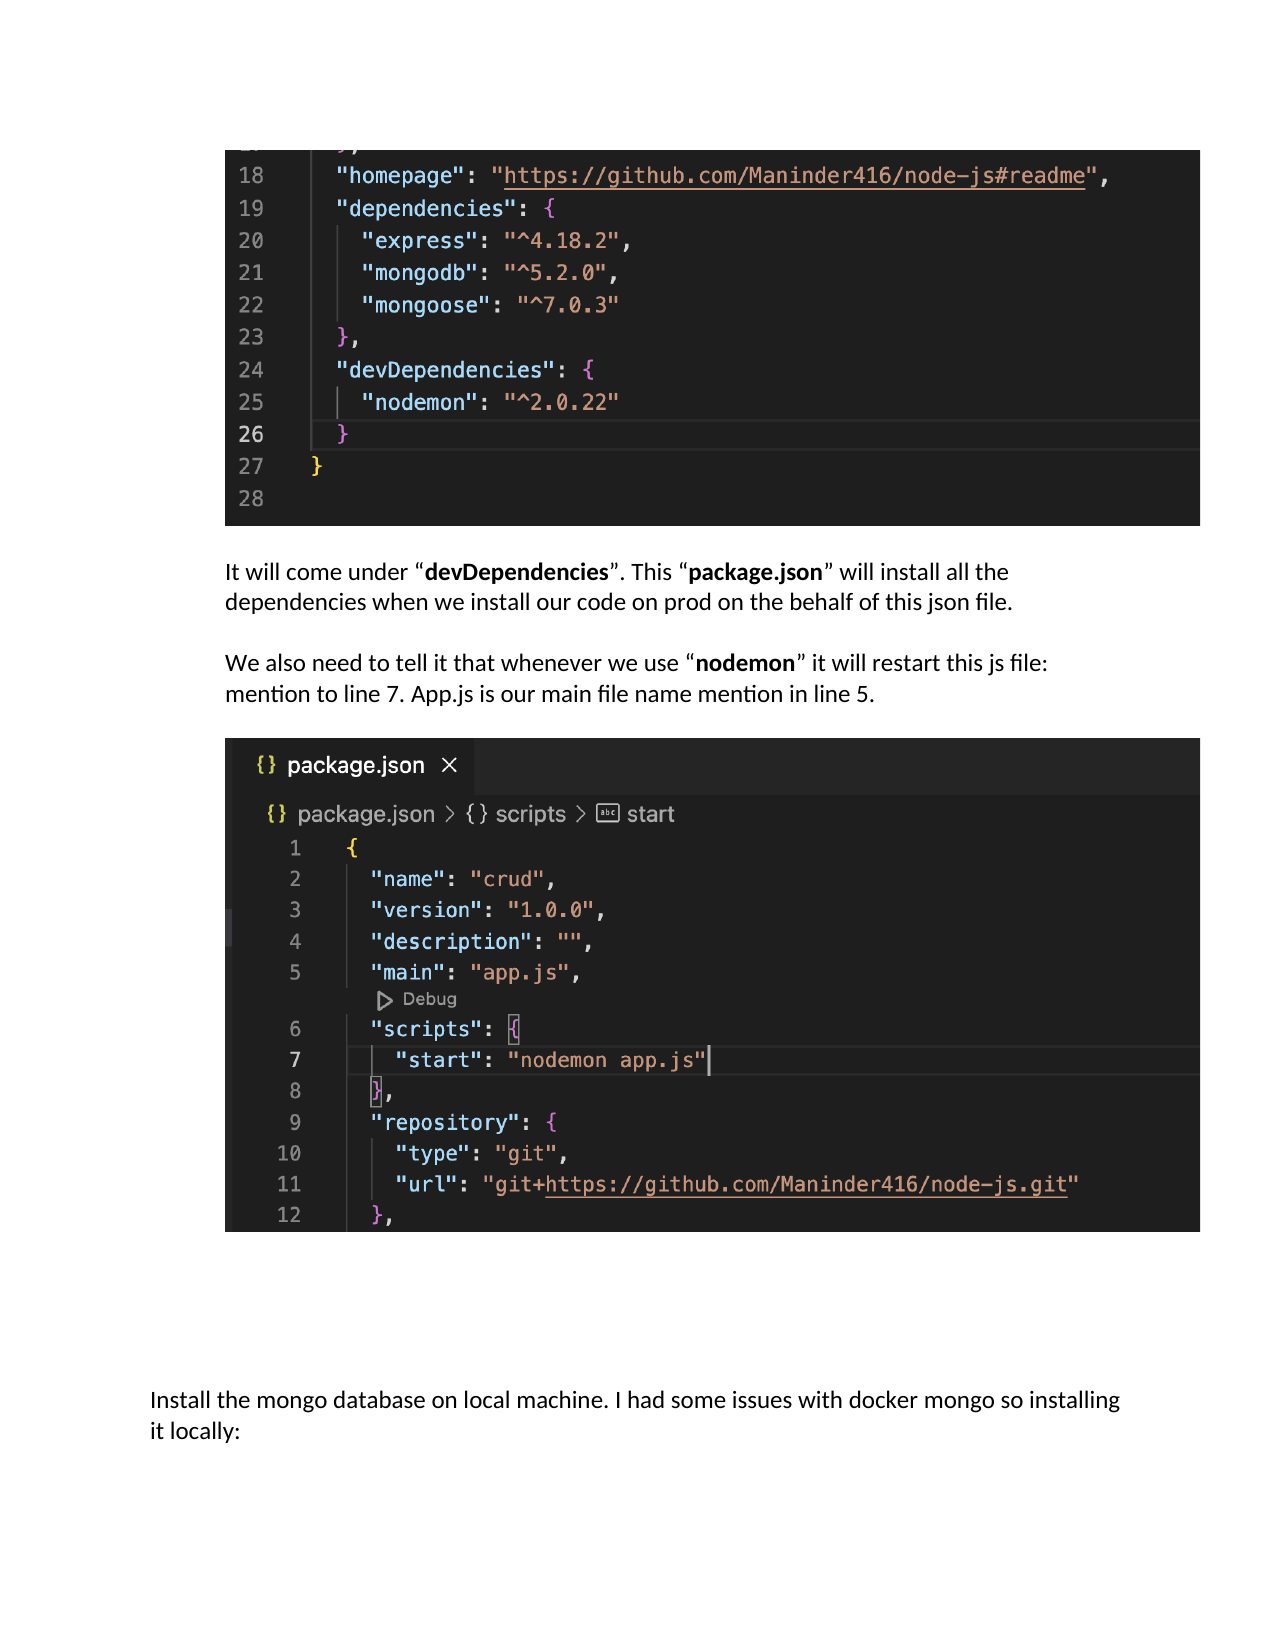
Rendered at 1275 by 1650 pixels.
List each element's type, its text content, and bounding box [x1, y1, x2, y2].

picture [225, 738, 1200, 1232]
list It will come under “devDependencies”. This “package.json” will install all the dependencies when we install our code on prod on the behalf of this json file. [225, 556, 1125, 617]
picture [225, 150, 1200, 526]
text Install the mongo database on local machine. I had some issues with docker mongo so installing it locally: [150, 1384, 1125, 1446]
list We also need to tell it that whenever we use “nodemon” it will restart this js file: mention to line 7. App.js is our main file name mention in line 5. [225, 647, 1125, 708]
